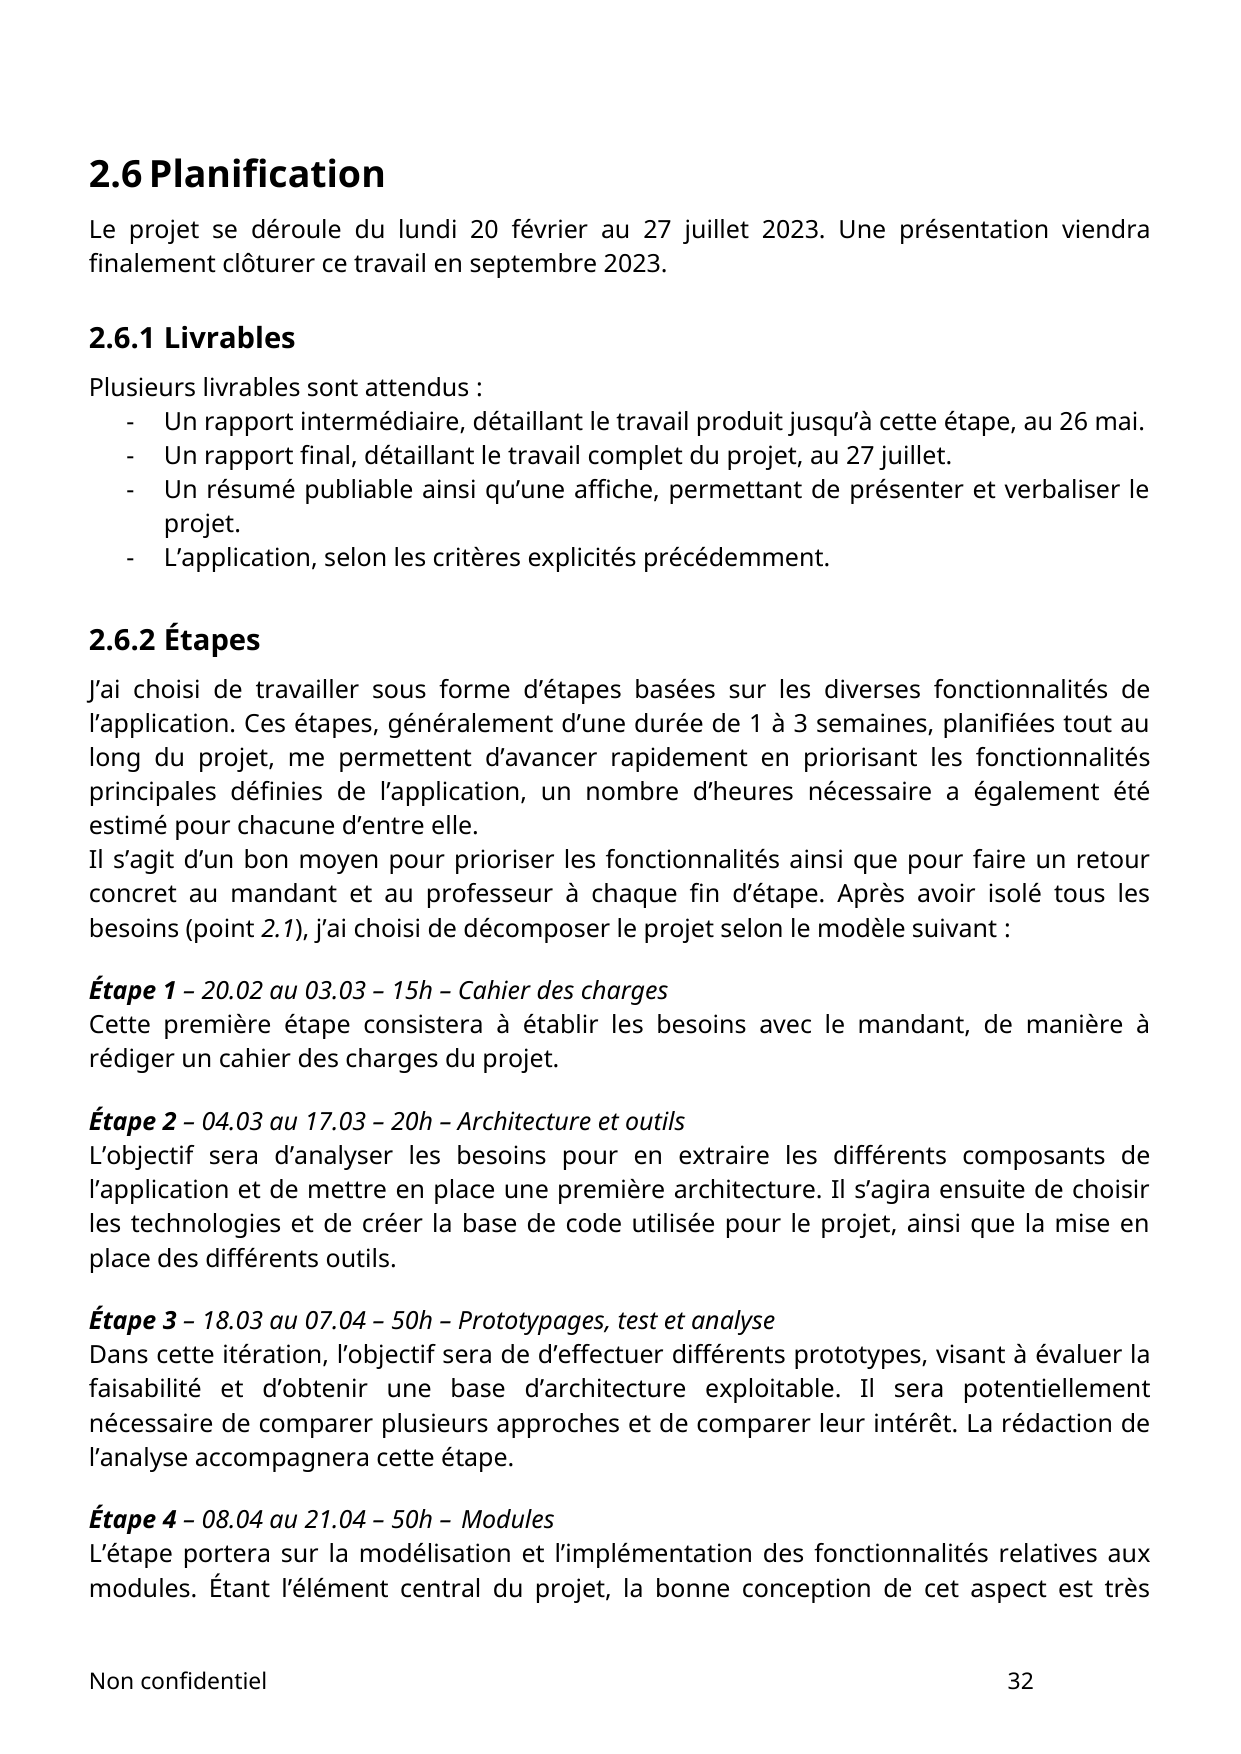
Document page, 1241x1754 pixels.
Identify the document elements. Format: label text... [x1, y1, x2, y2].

text Il s’agit d’un bon moyen pour prioriser les fonctionnalités ainsi que pour faire un retour concret au mandant et au professeur à chaque fin d’étape. Après avoir isolé tous les besoins (point 2.1), j’ai choisi de décomposer le projet selon le modèle suivant : [89, 842, 1152, 944]
subtitle Planification [89, 148, 1152, 199]
list Un rapport final, détaillant le travail complet du projet, au 27 juillet. [126, 438, 1152, 472]
text Étape 1 – 20.02 au 03.03 – 15h – Cahier des charges [89, 973, 1152, 1007]
text Plusieurs livrables sont attendus : [89, 370, 1152, 404]
text Étape 2 – 04.03 au 17.03 – 20h – Architecture et outils [89, 1104, 1152, 1138]
list Un rapport intermédiaire, détaillant le travail produit jusqu’à cette étape, au 26 mai. [126, 404, 1152, 438]
text Le projet se déroule du lundi 20 février au 27 juillet 2023. Une présentation viendra finalement clôturer ce travail en septembre 2023. [89, 211, 1152, 279]
text L’objectif sera d’analyser les besoins pour en extraire les différents composants de l’application et de mettre en place une première architecture. Il s’agira ensuite de choisir les technologies et de créer la base de code utilisée pour le projet, ainsi que la mise en place des différents outils. [89, 1138, 1152, 1274]
text Étape 3 – 18.03 au 07.04 – 50h – Prototypages, test et analyse [89, 1303, 1152, 1337]
subtitle Étapes [89, 619, 1152, 659]
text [89, 1536, 1152, 1604]
list L’application, selon les critères explicités précédemment. [126, 540, 1152, 574]
text Dans cette itération, l’objectif sera de d’effectuer différents prototypes, visant à évaluer la faisabilité et d’obtenir une base d’architecture exploitable. Il sera potentiellement nécessaire de comparer plusieurs approches et de comparer leur intérêt. La rédaction de l’analyse accompagnera cette étape. [89, 1337, 1152, 1473]
text Étape 4 – 08.04 au 21.04 – 50h – Modules [89, 1502, 1152, 1536]
subtitle Livrables [89, 318, 1152, 357]
list Un résumé publiable ainsi qu’une affiche, permettant de présenter et verbaliser le projet. [126, 472, 1152, 540]
text J’ai choisi de travailler sous forme d’étapes basées sur les diverses fonctionnalités de l’application. Ces étapes, généralement d’une durée de 1 à 3 semaines, planifiées tout au long du projet, me permettent d’avancer rapidement en priorisant les fonctionnalités principales définies de l’application, un nombre d’heures nécessaire a également été estimé pour chacune d’entre elle. [89, 672, 1152, 842]
text Cette première étape consistera à établir les besoins avec le mandant, de manière à rédiger un cahier des charges du projet. [89, 1007, 1152, 1075]
